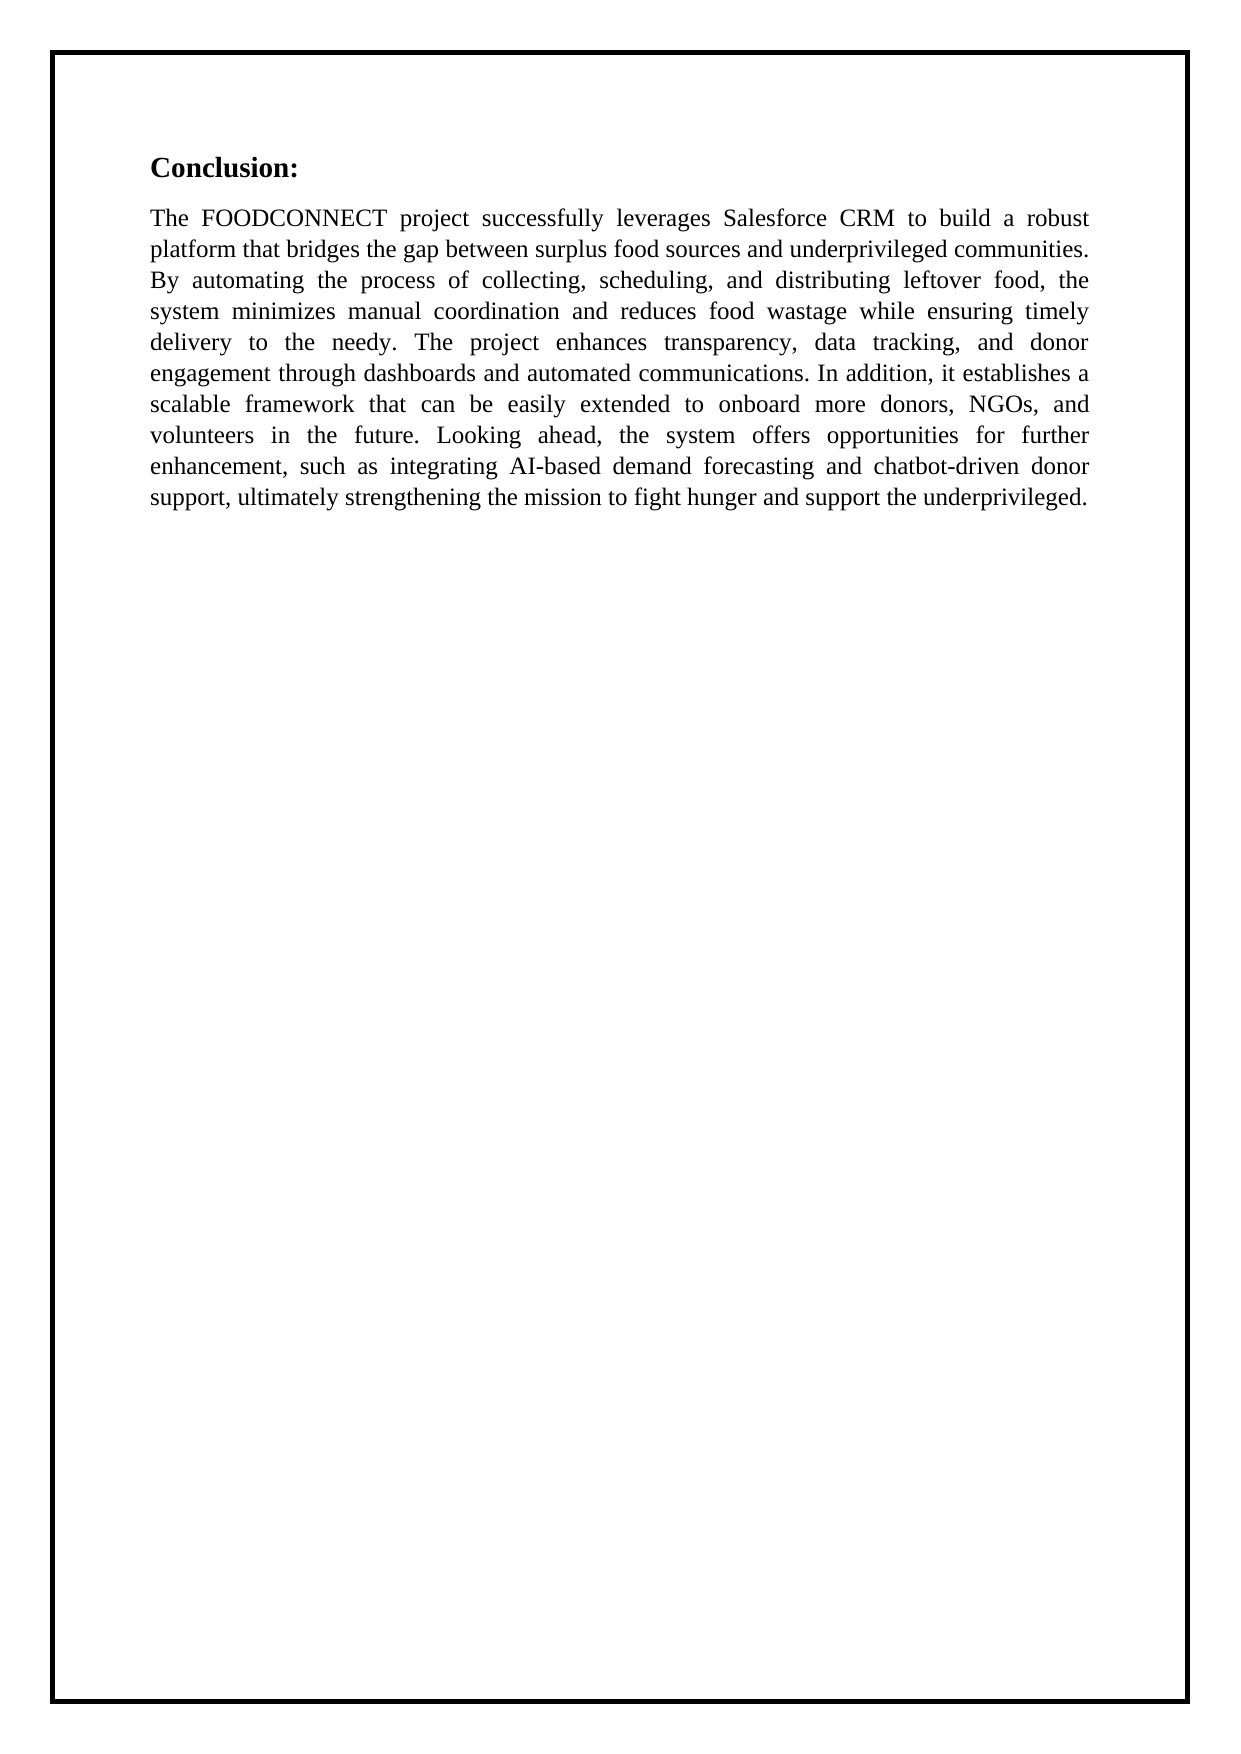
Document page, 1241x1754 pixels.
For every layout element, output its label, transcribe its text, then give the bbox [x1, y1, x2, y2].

text Conclusion: [150, 150, 1090, 183]
text The FOODCONNECT project successfully leverages Salesforce CRM to build a robust platform that bridges the gap between surplus food sources and underprivileged communities. By automating the process of collecting, scheduling, and distributing leftover food, the system minimizes manual coordination and reduces food wastage while ensuring timely delivery to the needy. The project enhances transparency, data tracking, and donor engagement through dashboards and automated communications. In addition, it establishes a scalable framework that can be easily extended to onboard more donors, NGOs, and volunteers in the future. Looking ahead, the system offers opportunities for further enhancement, such as integrating AI-based demand forecasting and chatbot-driven donor support, ultimately strengthening the mission to fight hunger and support the underprivileged. [150, 203, 1090, 511]
